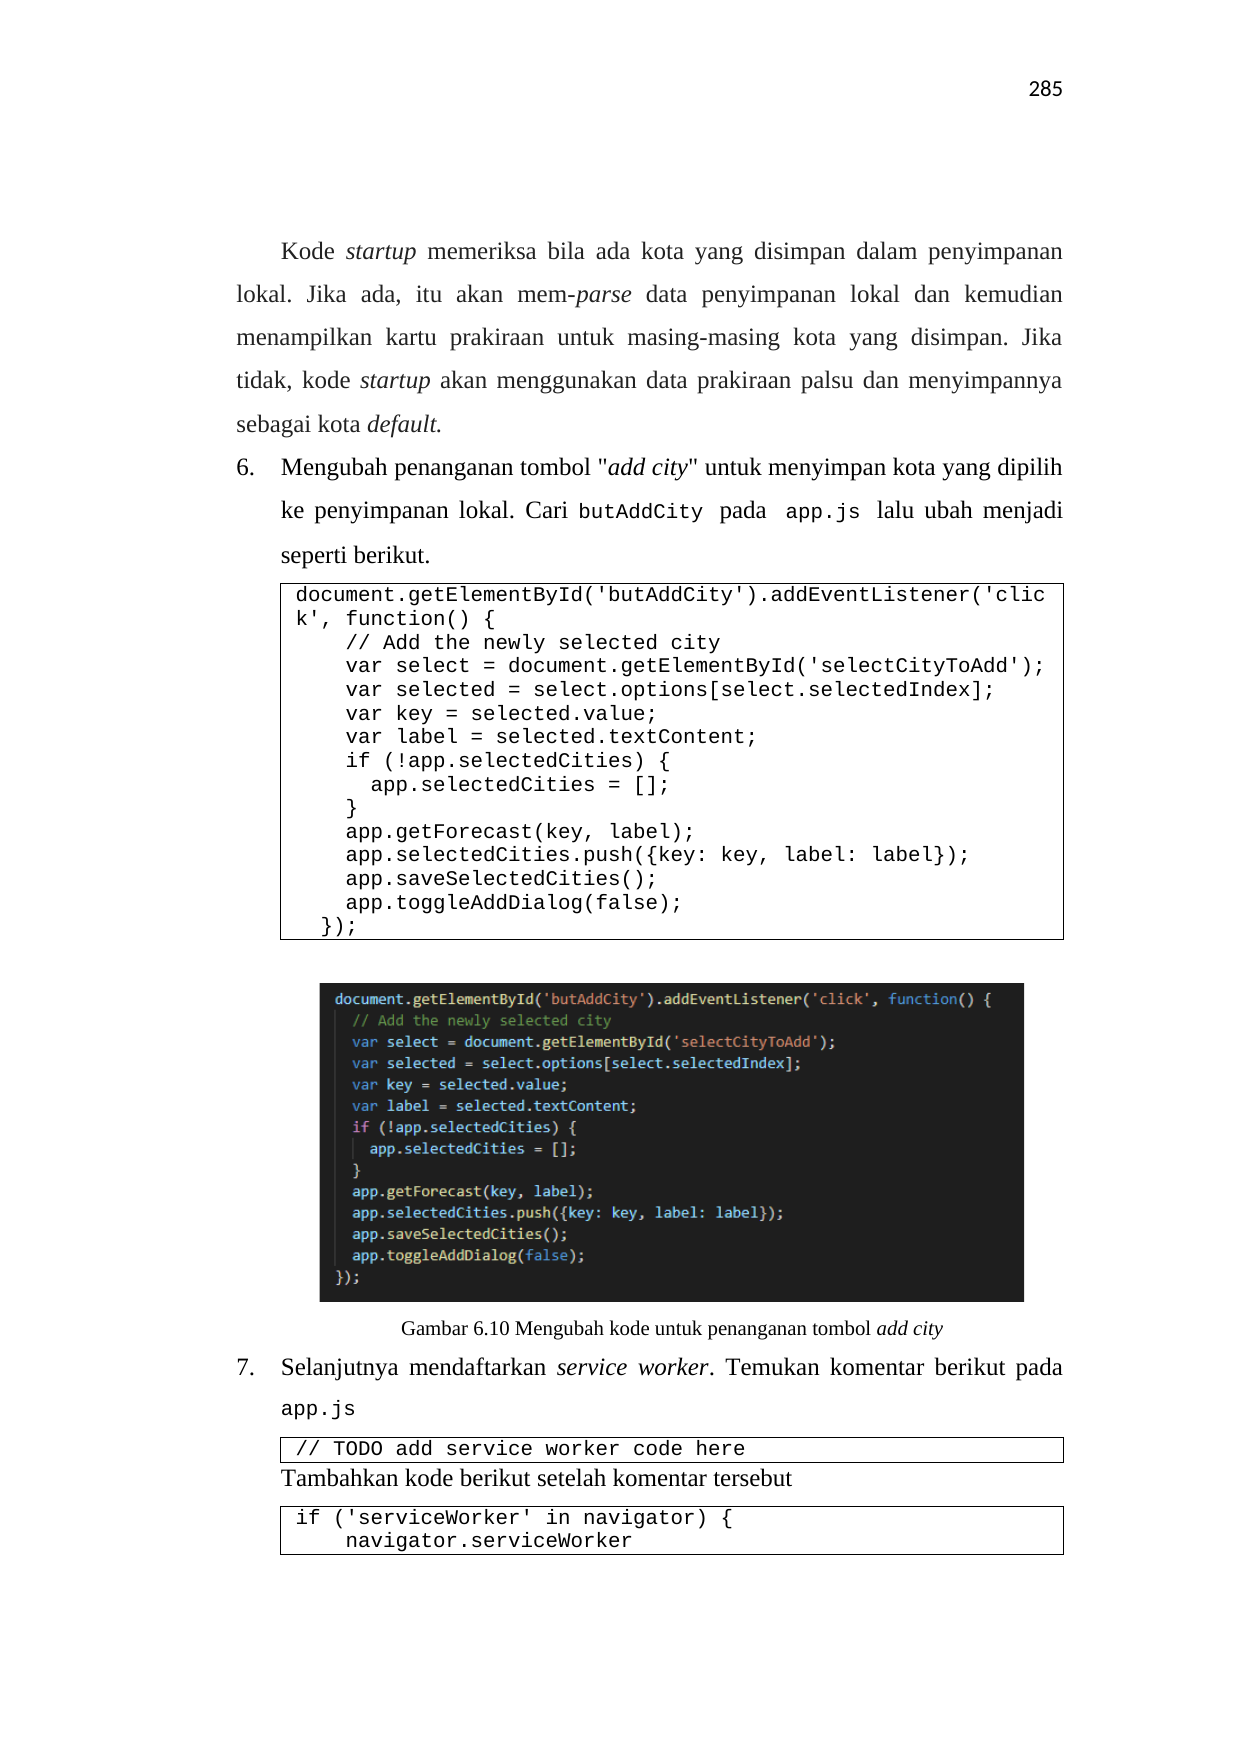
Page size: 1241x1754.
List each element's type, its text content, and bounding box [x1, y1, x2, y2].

table_header // TODO add service worker code here [281, 1438, 1063, 1462]
list Tambahkan kode berikut setelah komentar tersebut [281, 1463, 1063, 1491]
table_header document.getElementById('butAddCity').addEventListener('click', function() { // Add the newly selected city var select = document.getElementById('selectCityToAdd'); var selected = select.options[select.selectedIndex]; var key = selected.value; var label = selected.textContent; if (!app.selectedCities) { app.selectedCities = []; } app.getForecast(key, label); app.selectedCities.push({key: key, label: label}); app.saveSelectedCities(); app.toggleAddDialog(false); }); [281, 584, 1063, 939]
list Kode startup memeriksa bila ada kota yang disimpan dalam penyimpanan lokal. Jika ada, itu akan mem-parse data penyimpanan lokal dan kemudian menampilkan kartu prakiraan untuk masing-masing kota yang disimpan. Jika tidak, kode startup akan menggunakan data prakiraan palsu dan menyimpannya sebagai kota default. [236, 236, 1063, 437]
picture [319, 983, 1025, 1302]
list Selanjutnya mendaftarkan service worker. Temukan komentar berikut pada app.js [236, 1352, 1063, 1422]
list Gambar 6.10 Mengubah kode untuk penanganan tombol add city [281, 1316, 1063, 1340]
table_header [281, 1507, 1063, 1554]
list Mengubah penanganan tombol "add city" untuk menyimpan kota yang dipilih ke penyimpanan lokal. Cari butAddCity pada app.js lalu ubah menjadi seperti berikut. [236, 452, 1063, 569]
